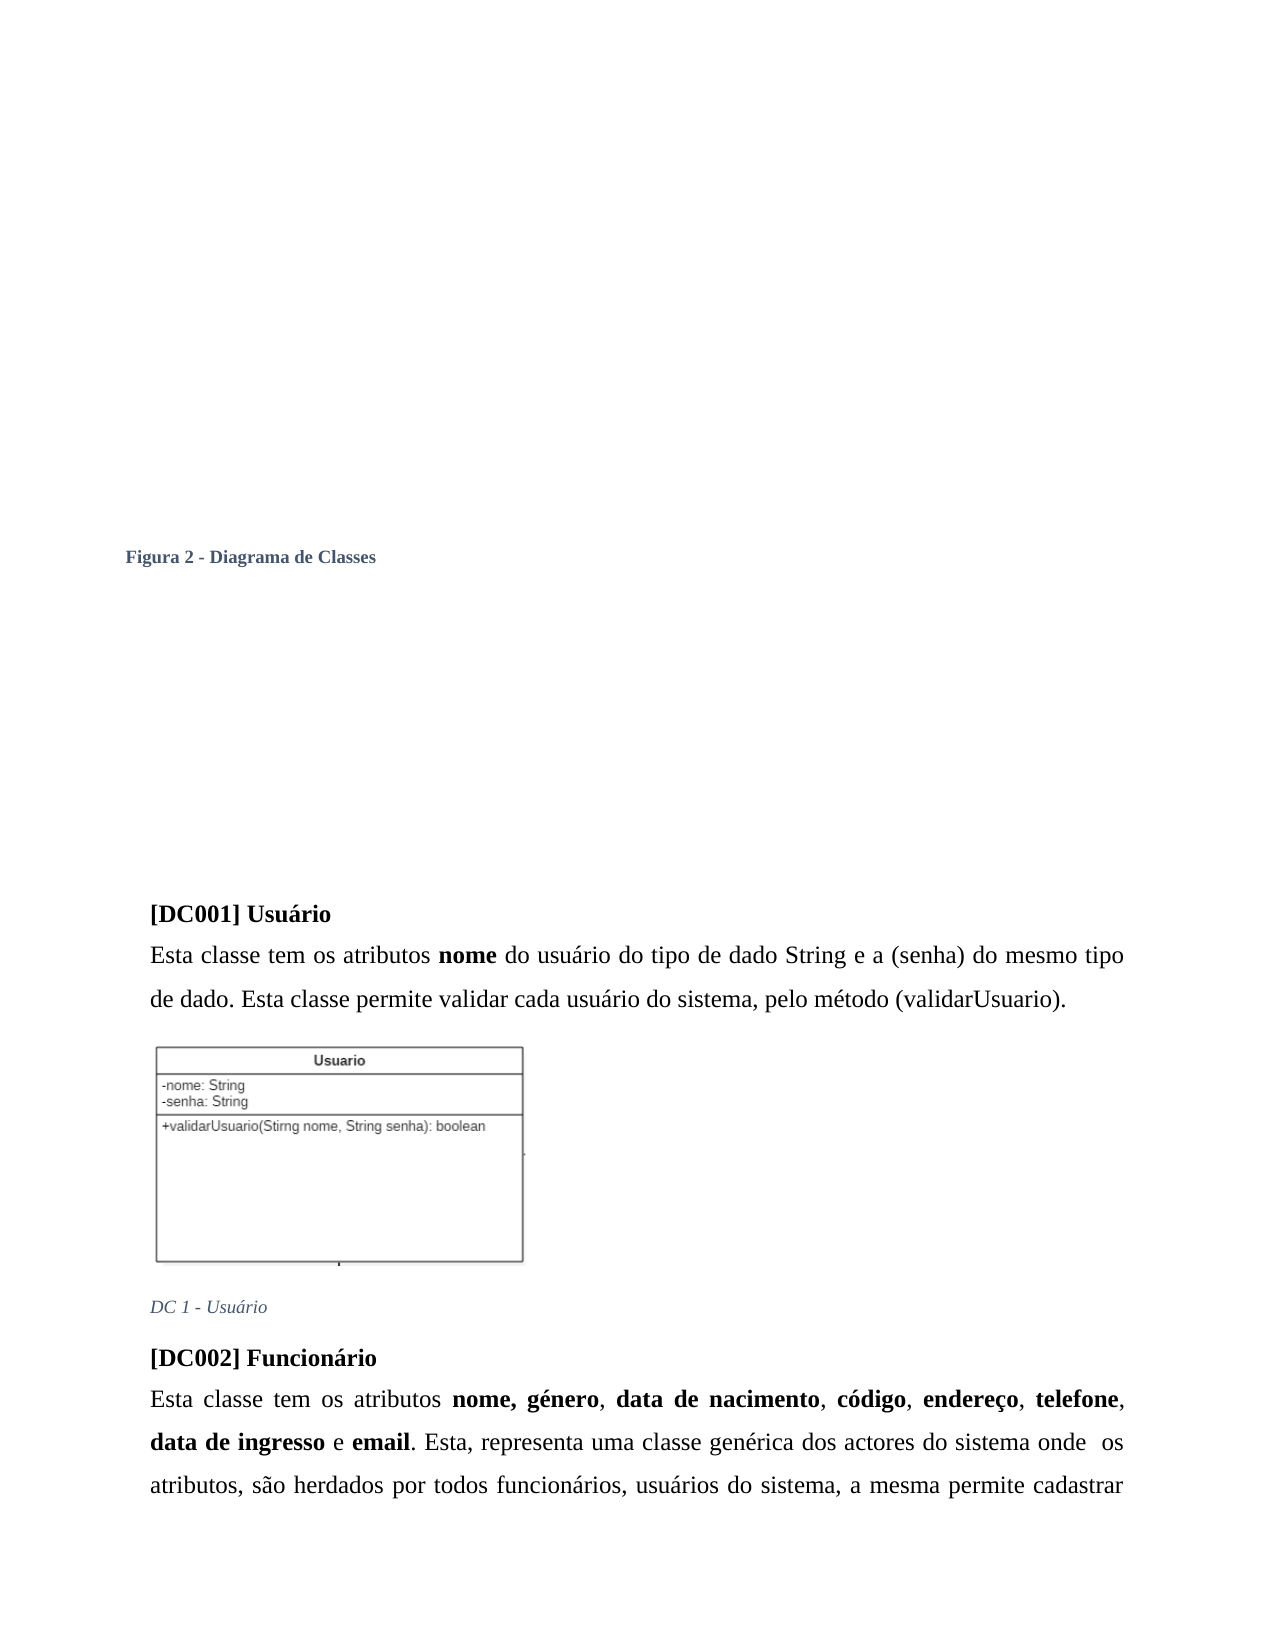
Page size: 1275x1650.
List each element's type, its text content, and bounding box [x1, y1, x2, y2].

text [150, 1384, 1125, 1499]
text DC 1 - Usuário [150, 1296, 1125, 1318]
text Esta classe tem os atributos nome do usuário do tipo de dado String e a (senha) do mesmo tipo de dado. Esta classe permite validar cada usuário do sistema, pelo método (validarUsuario). [150, 941, 1125, 1012]
text [DC001] Usuário [150, 899, 1125, 928]
picture [150, 1043, 526, 1266]
text [DC002] Funcionário [150, 1343, 1125, 1372]
